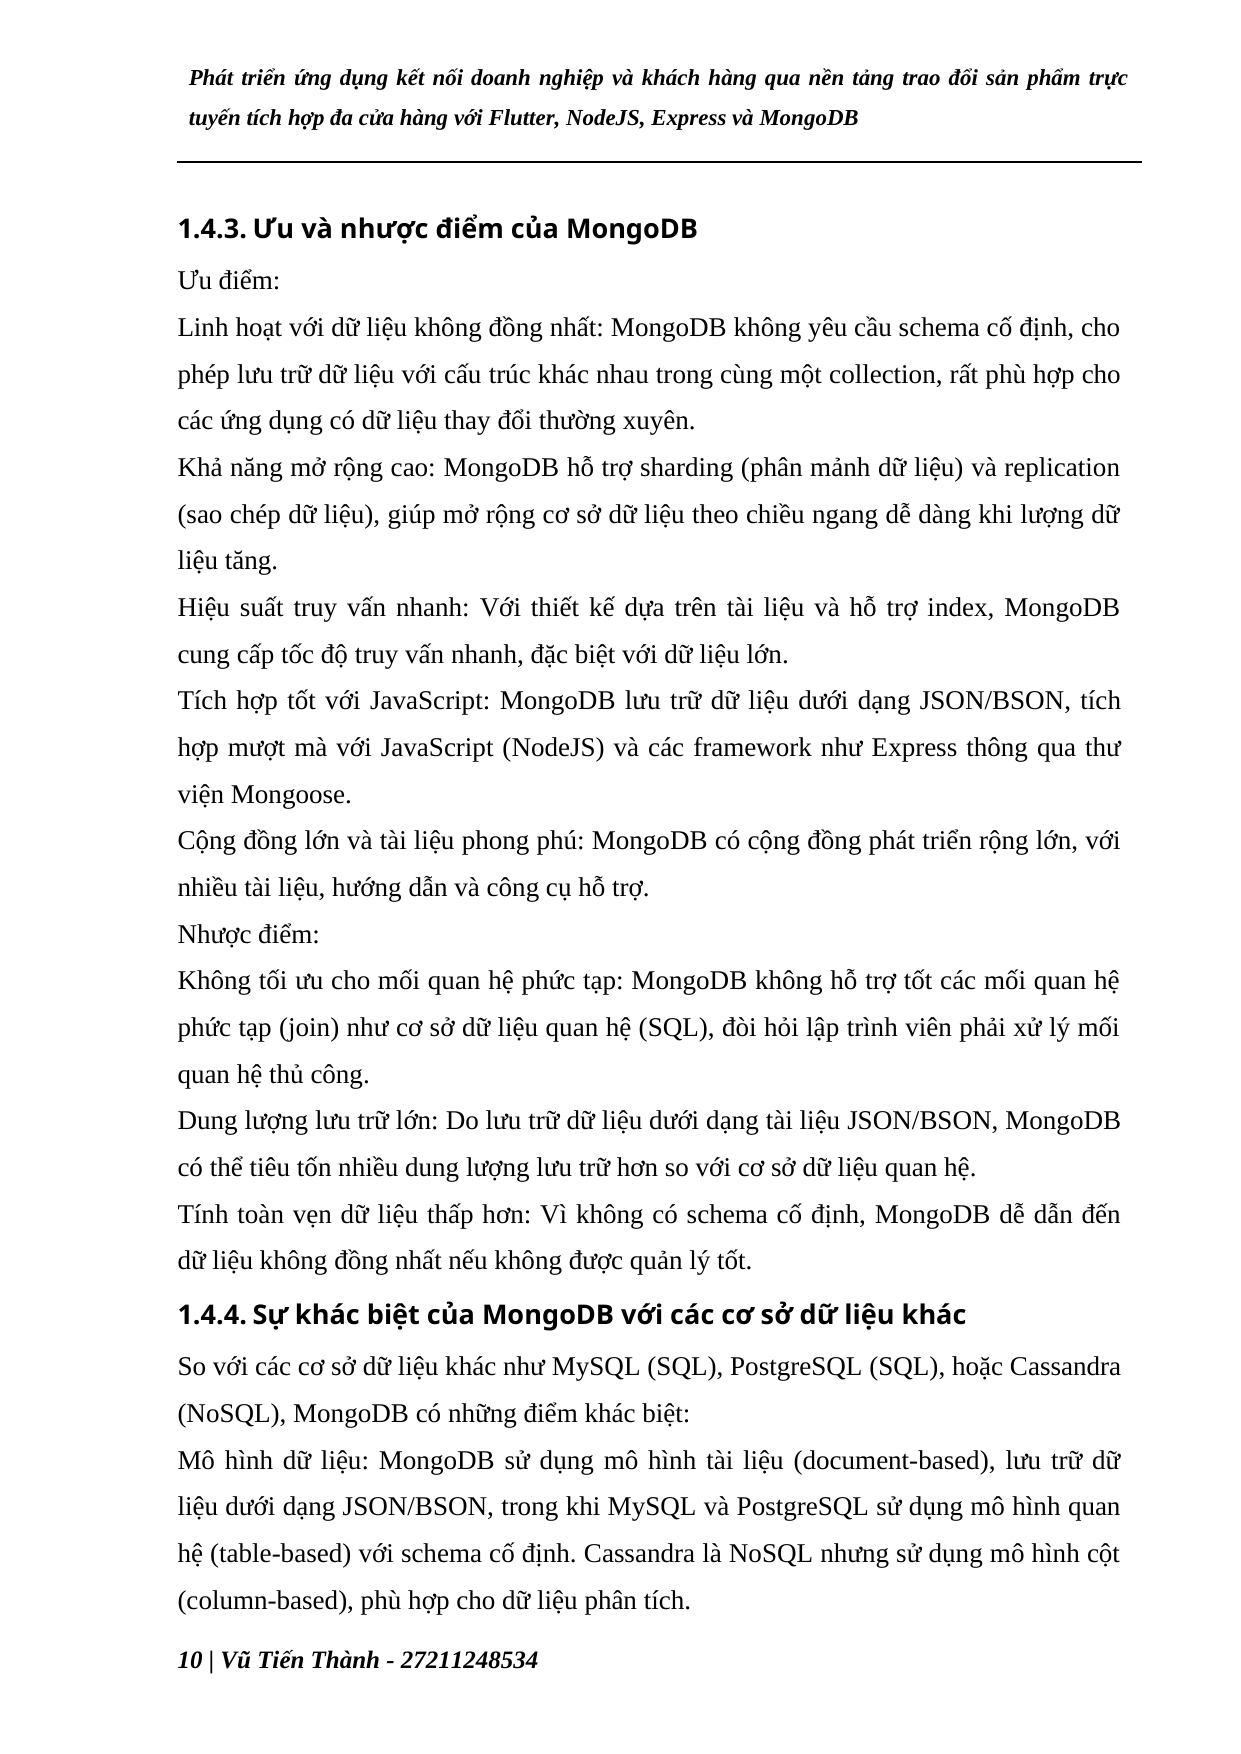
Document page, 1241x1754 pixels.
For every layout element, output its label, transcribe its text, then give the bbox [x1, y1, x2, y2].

text Khả năng mở rộng cao: MongoDB hỗ trợ sharding (phân mảnh dữ liệu) và replication (sao chép dữ liệu), giúp mở rộng cơ sở dữ liệu theo chiều ngang dễ dàng khi lượng dữ liệu tăng. [177, 451, 1122, 576]
subtitle Ưu và nhược điểm của MongoDB [177, 209, 1122, 246]
text Tích hợp tốt với JavaScript: MongoDB lưu trữ dữ liệu dưới dạng JSON/BSON, tích hợp mượt mà với JavaScript (NodeJS) và các framework như Express thông qua thư viện Mongoose. [177, 684, 1122, 809]
text Linh hoạt với dữ liệu không đồng nhất: MongoDB không yêu cầu schema cố định, cho phép lưu trữ dữ liệu với cấu trúc khác nhau trong cùng một collection, rất phù hợp cho các ứng dụng có dữ liệu thay đổi thường xuyên. [177, 311, 1122, 436]
text Không tối ưu cho mối quan hệ phức tạp: MongoDB không hỗ trợ tốt các mối quan hệ phức tạp (join) như cơ sở dữ liệu quan hệ (SQL), đòi hỏi lập trình viên phải xử lý mối quan hệ thủ công. [177, 964, 1122, 1089]
text So với các cơ sở dữ liệu khác như MySQL (SQL), PostgreSQL (SQL), hoặc Cassandra (NoSQL), MongoDB có những điểm khác biệt: [177, 1351, 1122, 1428]
text Mô hình dữ liệu: MongoDB sử dụng mô hình tài liệu (document-based), lưu trữ dữ liệu dưới dạng JSON/BSON, trong khi MySQL và PostgreSQL sử dụng mô hình quan hệ (table-based) với schema cố định. Cassandra là NoSQL nhưng sử dụng mô hình cột (column-based), phù hợp cho dữ liệu phân tích. [177, 1444, 1122, 1615]
text Tính toàn vẹn dữ liệu thấp hơn: Vì không có schema cố định, MongoDB dễ dẫn đến dữ liệu không đồng nhất nếu không được quản lý tốt. [177, 1198, 1122, 1276]
text Hiệu suất truy vấn nhanh: Với thiết kế dựa trên tài liệu và hỗ trợ index, MongoDB cung cấp tốc độ truy vấn nhanh, đặc biệt với dữ liệu lớn. [177, 591, 1122, 669]
text Dung lượng lưu trữ lớn: Do lưu trữ dữ liệu dưới dạng tài liệu JSON/BSON, MongoDB có thể tiêu tốn nhiều dung lượng lưu trữ hơn so với cơ sở dữ liệu quan hệ. [177, 1104, 1122, 1182]
subtitle Sự khác biệt của MongoDB với các cơ sở dữ liệu khác [177, 1295, 1122, 1332]
text Cộng đồng lớn và tài liệu phong phú: MongoDB có cộng đồng phát triển rộng lớn, với nhiều tài liệu, hướng dẫn và công cụ hỗ trợ. [177, 824, 1122, 902]
text Nhược điểm: [177, 918, 1122, 949]
text Ưu điểm: [177, 264, 1122, 296]
